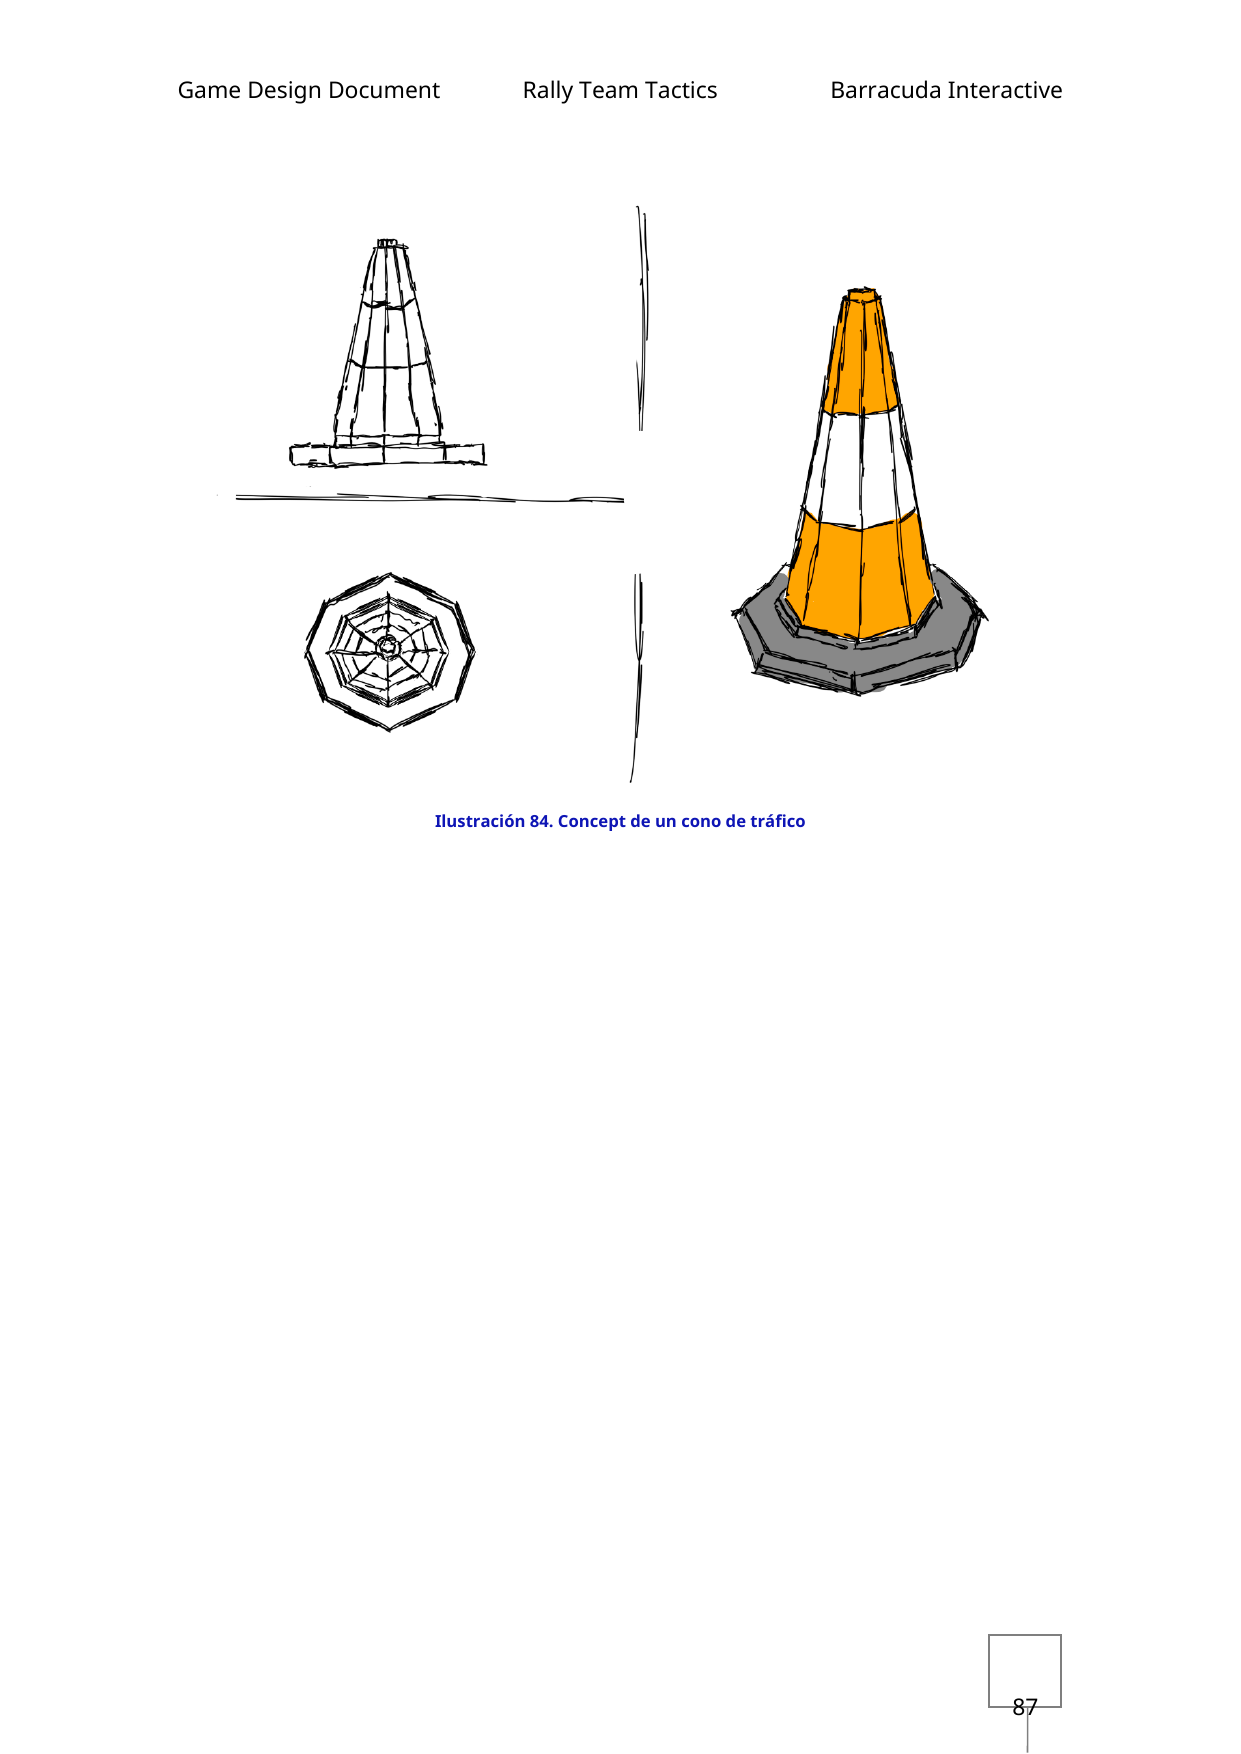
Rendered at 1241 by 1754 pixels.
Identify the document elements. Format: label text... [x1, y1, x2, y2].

text Ilustración 84. Concept de un cono de tráfico [177, 810, 1063, 833]
picture [177, 158, 1064, 785]
